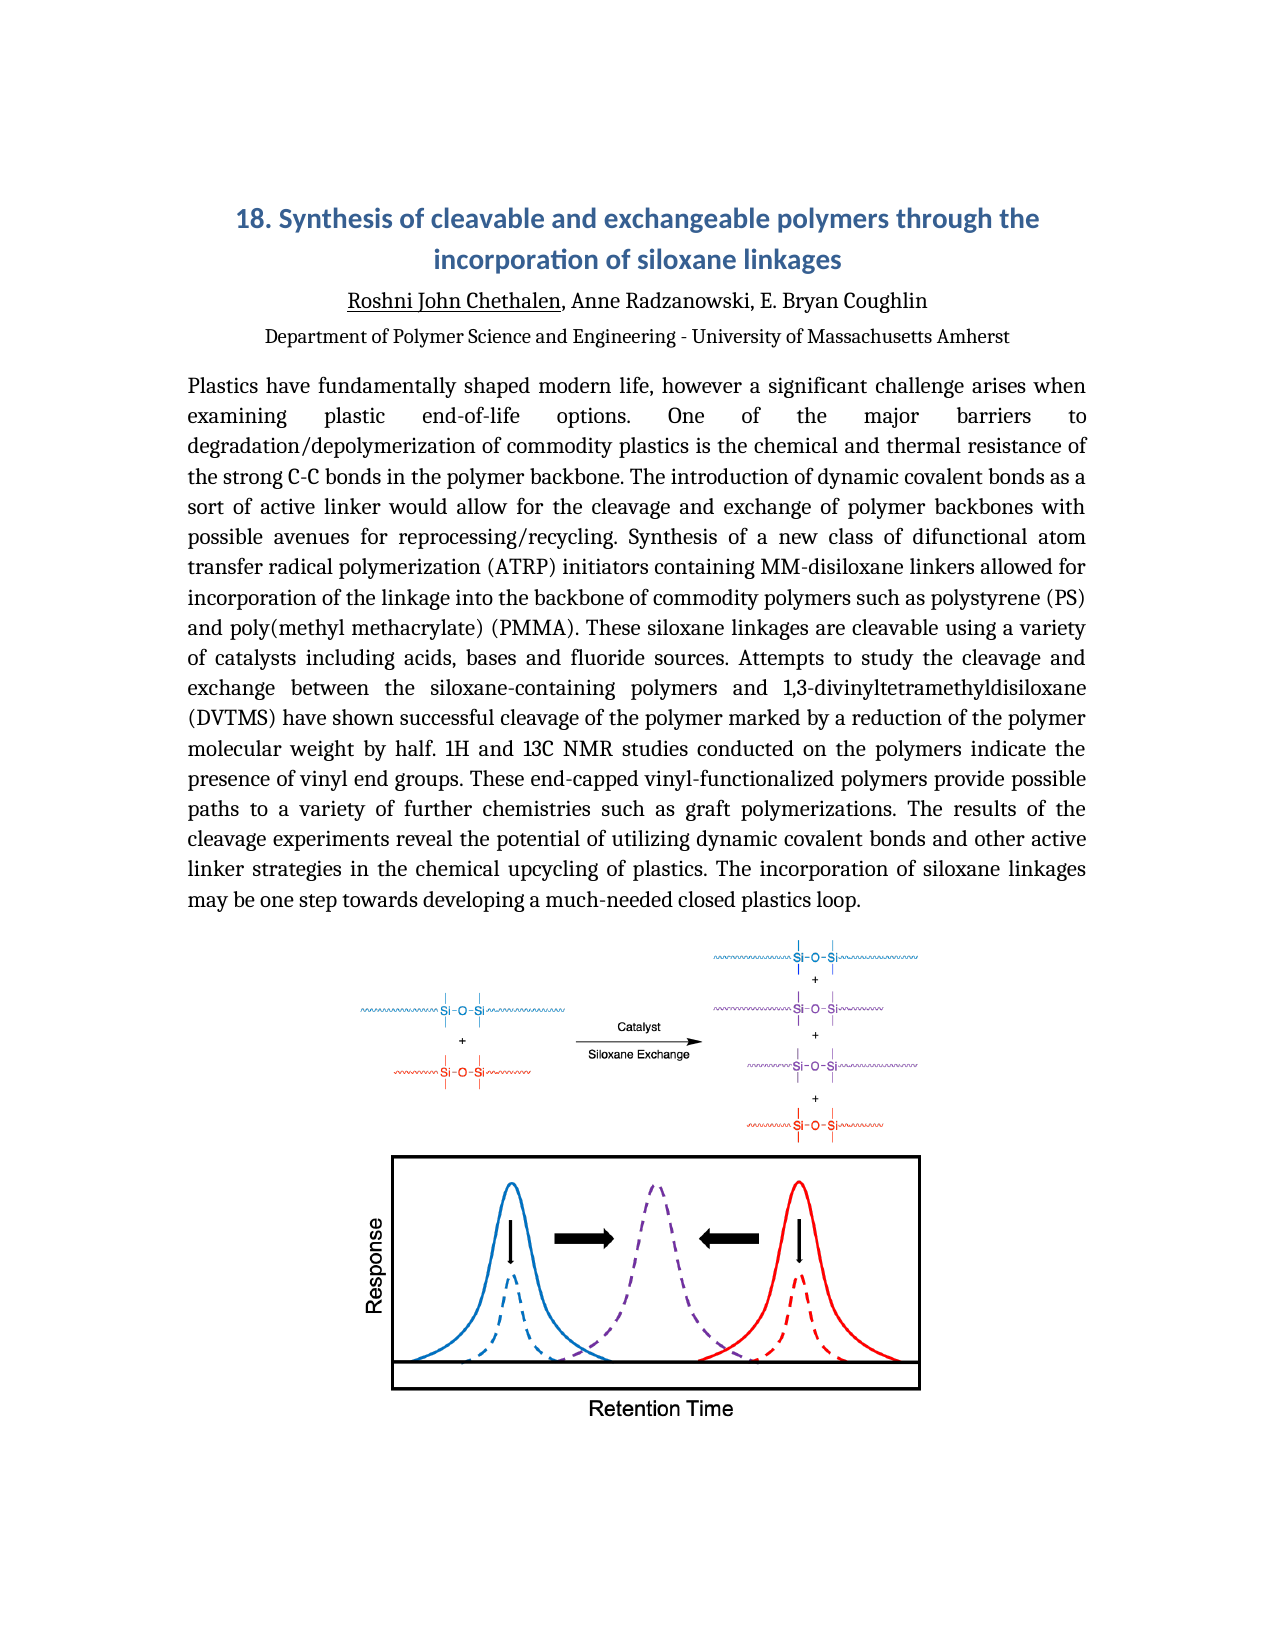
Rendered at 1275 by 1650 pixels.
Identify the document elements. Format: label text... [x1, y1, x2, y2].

text Roshni John Chethalen, Anne Radzanowski, E. Bryan Coughlin [187, 288, 1087, 314]
subtitle 18. Synthesis of cleavable and exchangeable polymers through the incorporation of siloxane linkages [187, 200, 1087, 277]
text Plastics have fundamentally shaped modern life, however a significant challenge arises when examining plastic end-of-life options. One of the major barriers to degradation/depolymerization of commodity plastics is the chemical and thermal resistance of the strong C-C bonds in the polymer backbone. The introduction of dynamic covalent bonds as a sort of active linker would allow for the cleavage and exchange of polymer backbones with possible avenues for reprocessing/recycling. Synthesis of a new class of difunctional atom transfer radical polymerization (ATRP) initiators containing MM-disiloxane linkers allowed for incorporation of the linkage into the backbone of commodity polymers such as polystyrene (PS) and poly(methyl methacrylate) (PMMA). These siloxane linkages are cleavable using a variety of catalysts including acids, bases and fluoride sources. Attempts to study the cleavage and exchange between the siloxane-containing polymers and 1,3-divinyltetramethyldisiloxane (DVTMS) have shown successful cleavage of the polymer marked by a reduction of the polymer molecular weight by half. 1H and 13C NMR studies conducted on the polymers indicate the presence of vinyl end groups. These end-capped vinyl-functionalized polymers provide possible paths to a variety of further chemistries such as graft polymerizations. The results of the cleavage experiments reveal the potential of utilizing dynamic covalent bonds and other active linker strategies in the chemical upcycling of plastics. The incorporation of siloxane linkages may be one step towards developing a much-needed closed plastics loop. [187, 373, 1087, 913]
picture [354, 937, 921, 1434]
text Department of Polymer Science and Engineering - University of Massachusetts Amherst [187, 324, 1087, 348]
